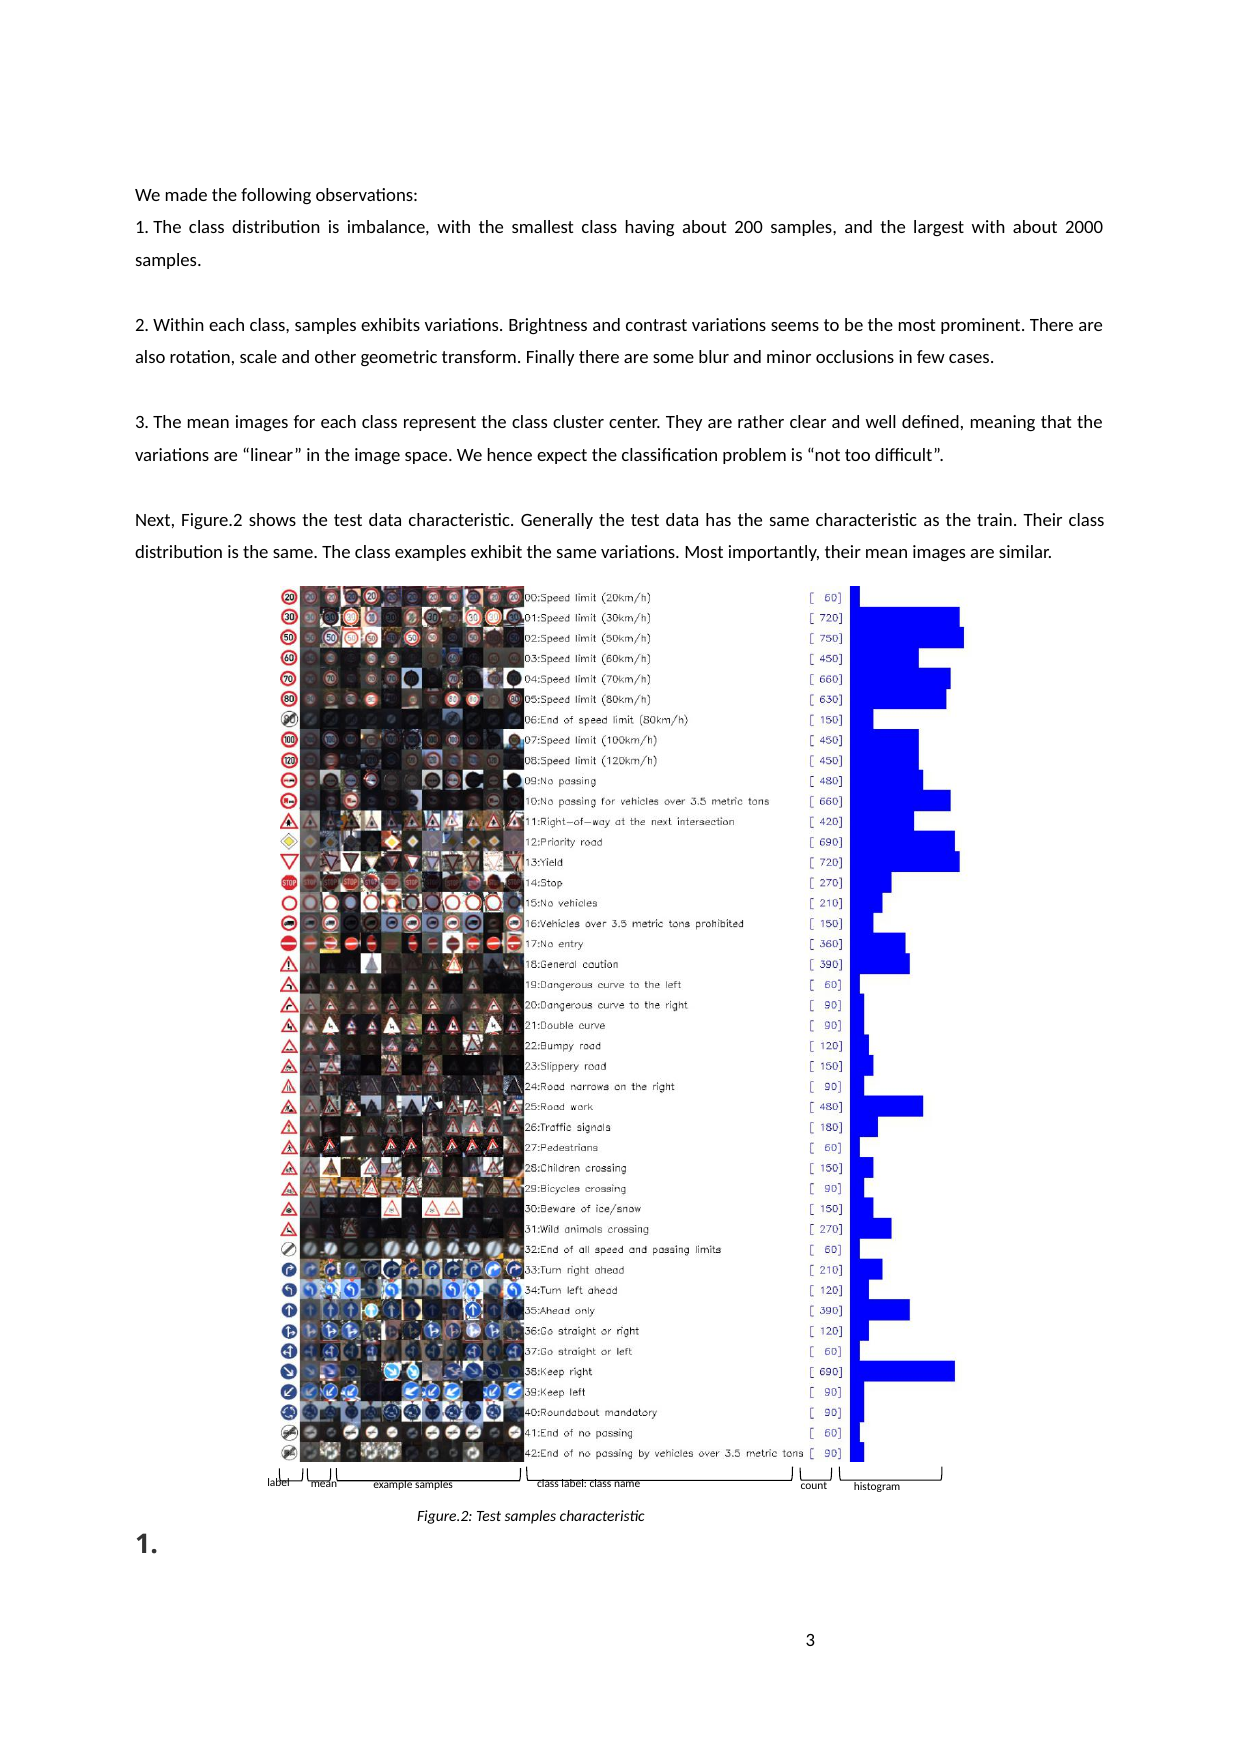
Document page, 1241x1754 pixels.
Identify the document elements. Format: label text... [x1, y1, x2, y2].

list Within each class, samples exhibits variations. Brightness and contrast variations seems to be the most prominent. There are also rotation, scale and other geometric transform. Finally there are some blur and minor occlusions in few cases. [135, 308, 1106, 373]
list We made the following observations: [135, 178, 1106, 211]
list Next, Figure.2 shows the test data characteristic. Generally the test data has the same characteristic as the train. Their class distribution is the same. The class examples exhibit the same variations. Most importantly, their mean images are similar. [135, 503, 1106, 568]
picture [280, 586, 972, 1462]
list The class distribution is imbalance, with the smallest class having about 200 samples, and the largest with about 2000 samples. [135, 211, 1106, 276]
list The mean images for each class represent the class cluster center. They are rather clear and well defined, meaning that the variations are “linear” in the image space. We hence expect the classification problem is “not too difficult”. [135, 406, 1106, 471]
